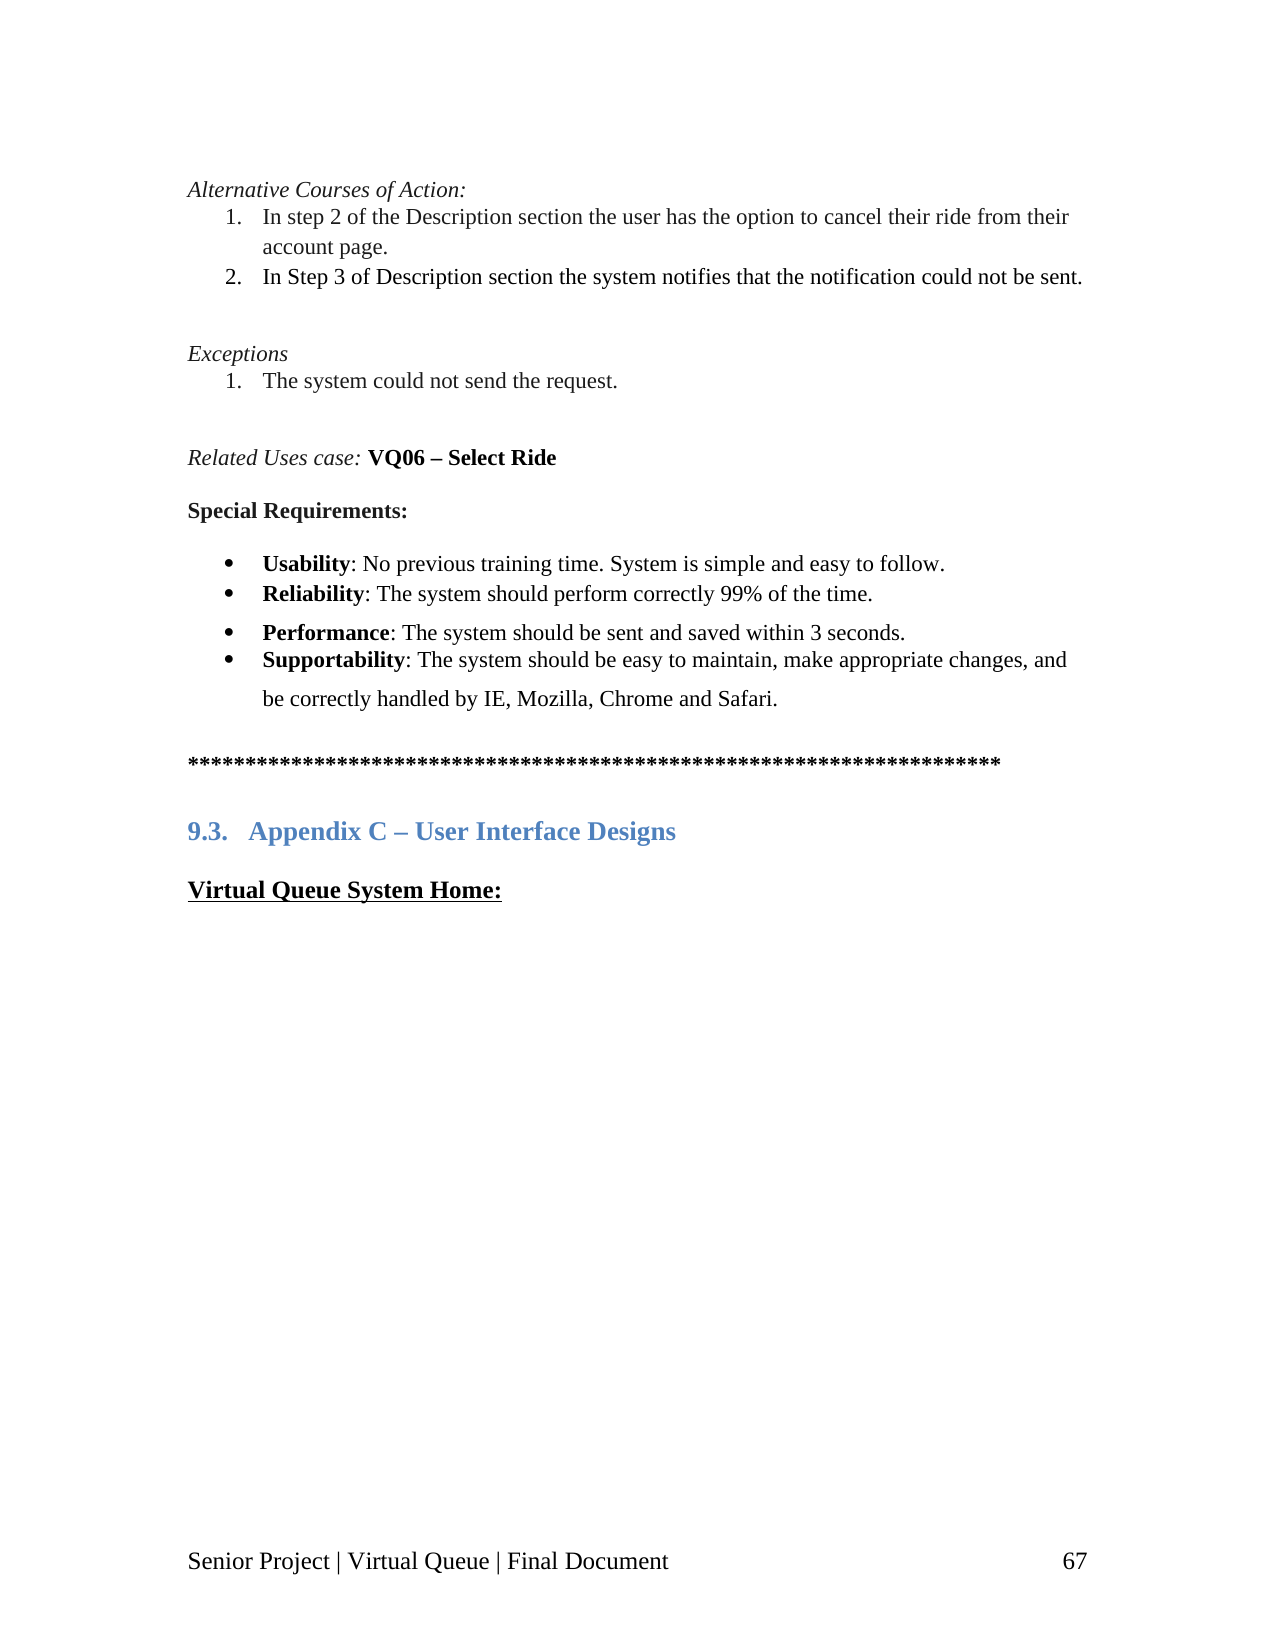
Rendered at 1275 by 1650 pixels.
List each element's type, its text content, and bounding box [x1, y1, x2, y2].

text Virtual Queue System Home: [187, 876, 1087, 904]
subtitle 9.3. Appendix C – User Interface Designs [187, 815, 1087, 846]
list Performance: The system should be sent and saved within 3 seconds. [225, 619, 1087, 646]
list The system could not send the request. [225, 367, 1087, 393]
list Usability: No previous training time. System is simple and easy to follow. [225, 550, 1087, 576]
text Alternative Courses of Action: [187, 176, 1087, 203]
list Reliability: The system should perform correctly 99% of the time. [225, 580, 1087, 606]
list Supportability: The system should be easy to maintain, make appropriate changes, and be correctly handled by IE, Mozilla, Chrome and Safari. [225, 646, 1087, 712]
text Exceptions [187, 341, 1087, 367]
text Related Uses case: VQ06 – Select Ride [187, 444, 1087, 471]
list In step 2 of the Description section the user has the option to cancel their ride from their account page. [225, 203, 1087, 259]
text Special Requirements: [187, 497, 1087, 523]
list In Step 3 of Description section the system notifies that the notification could not be sent. [225, 263, 1087, 289]
text *********************************************************************** [187, 751, 1087, 777]
